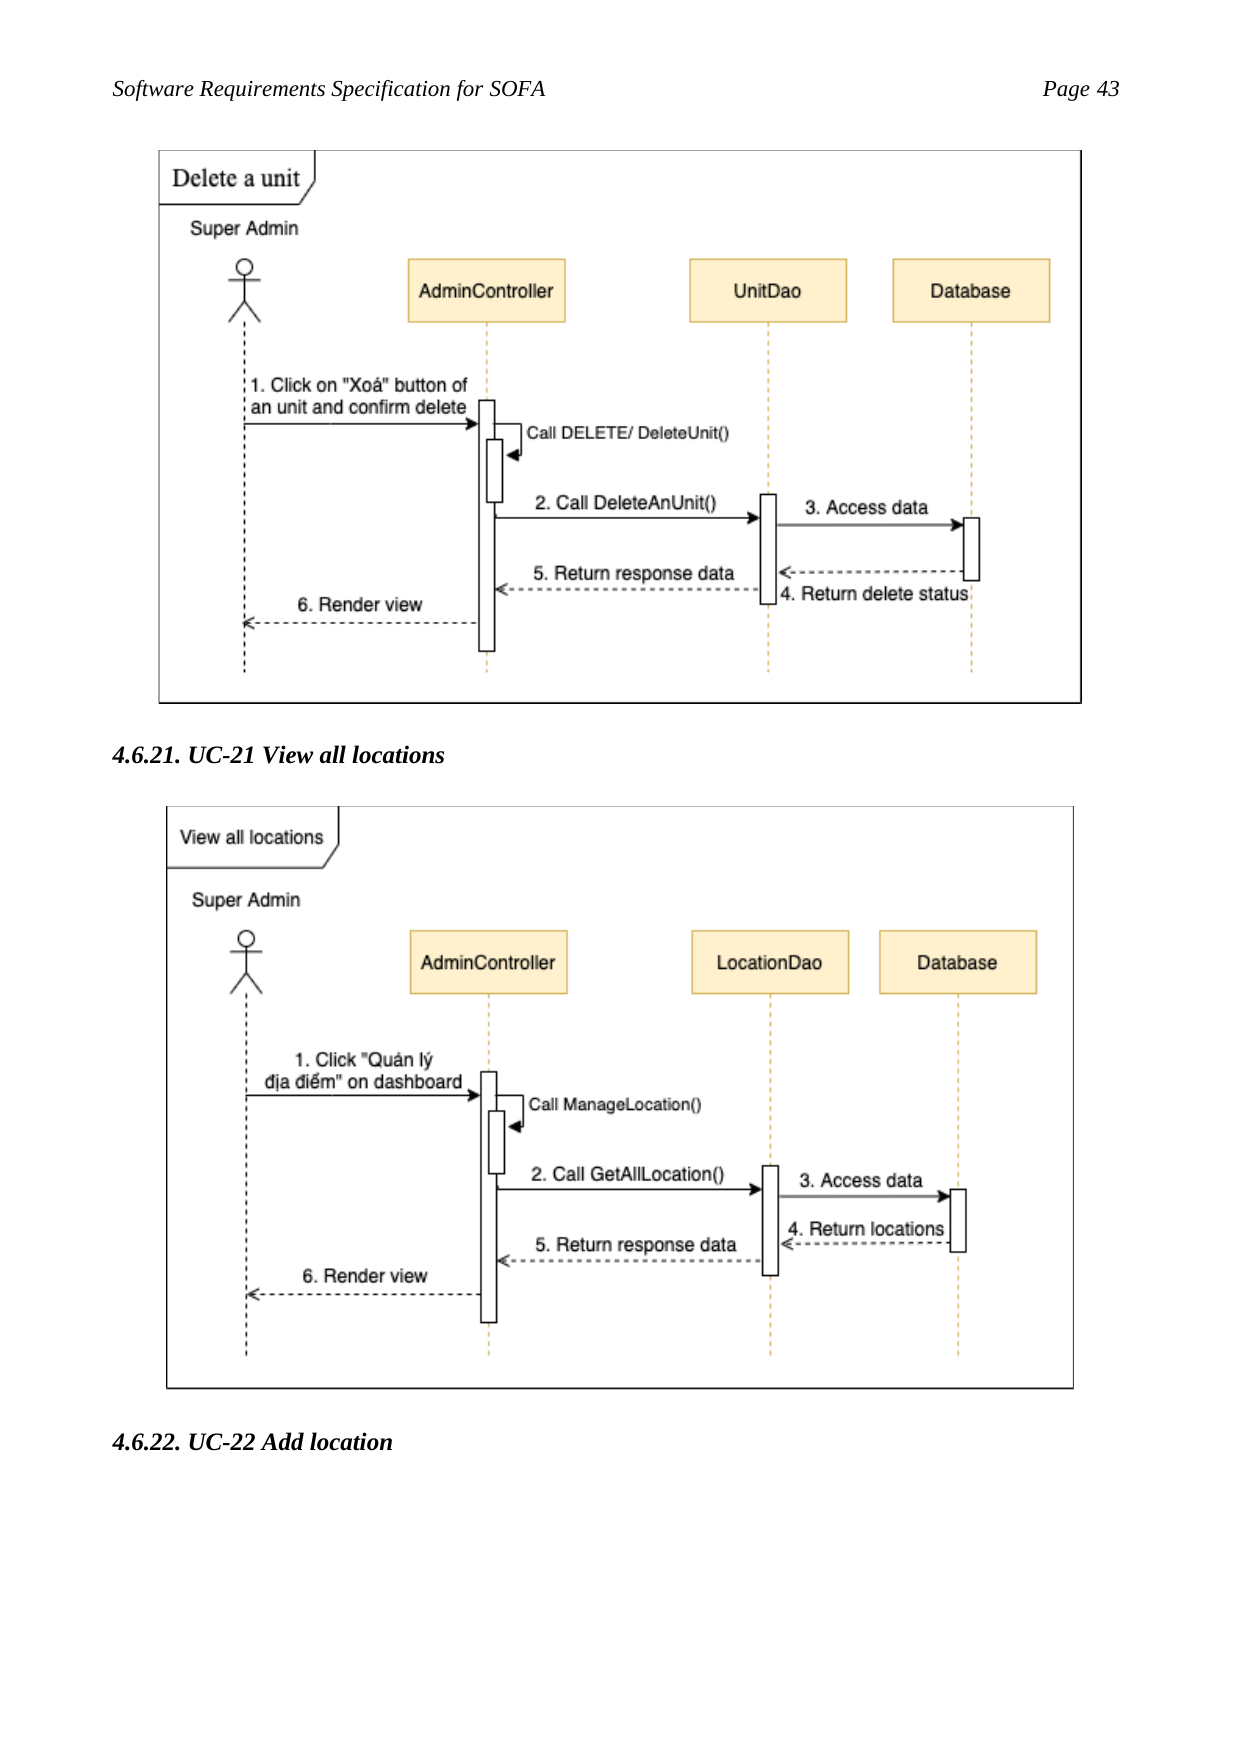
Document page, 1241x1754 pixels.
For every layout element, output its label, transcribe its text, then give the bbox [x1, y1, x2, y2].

picture [158, 150, 1082, 704]
picture [166, 806, 1074, 1391]
text 4.6.21. UC-21 View all locations [112, 740, 1128, 769]
text 4.6.22. UC-22 Add location [112, 1427, 1128, 1456]
